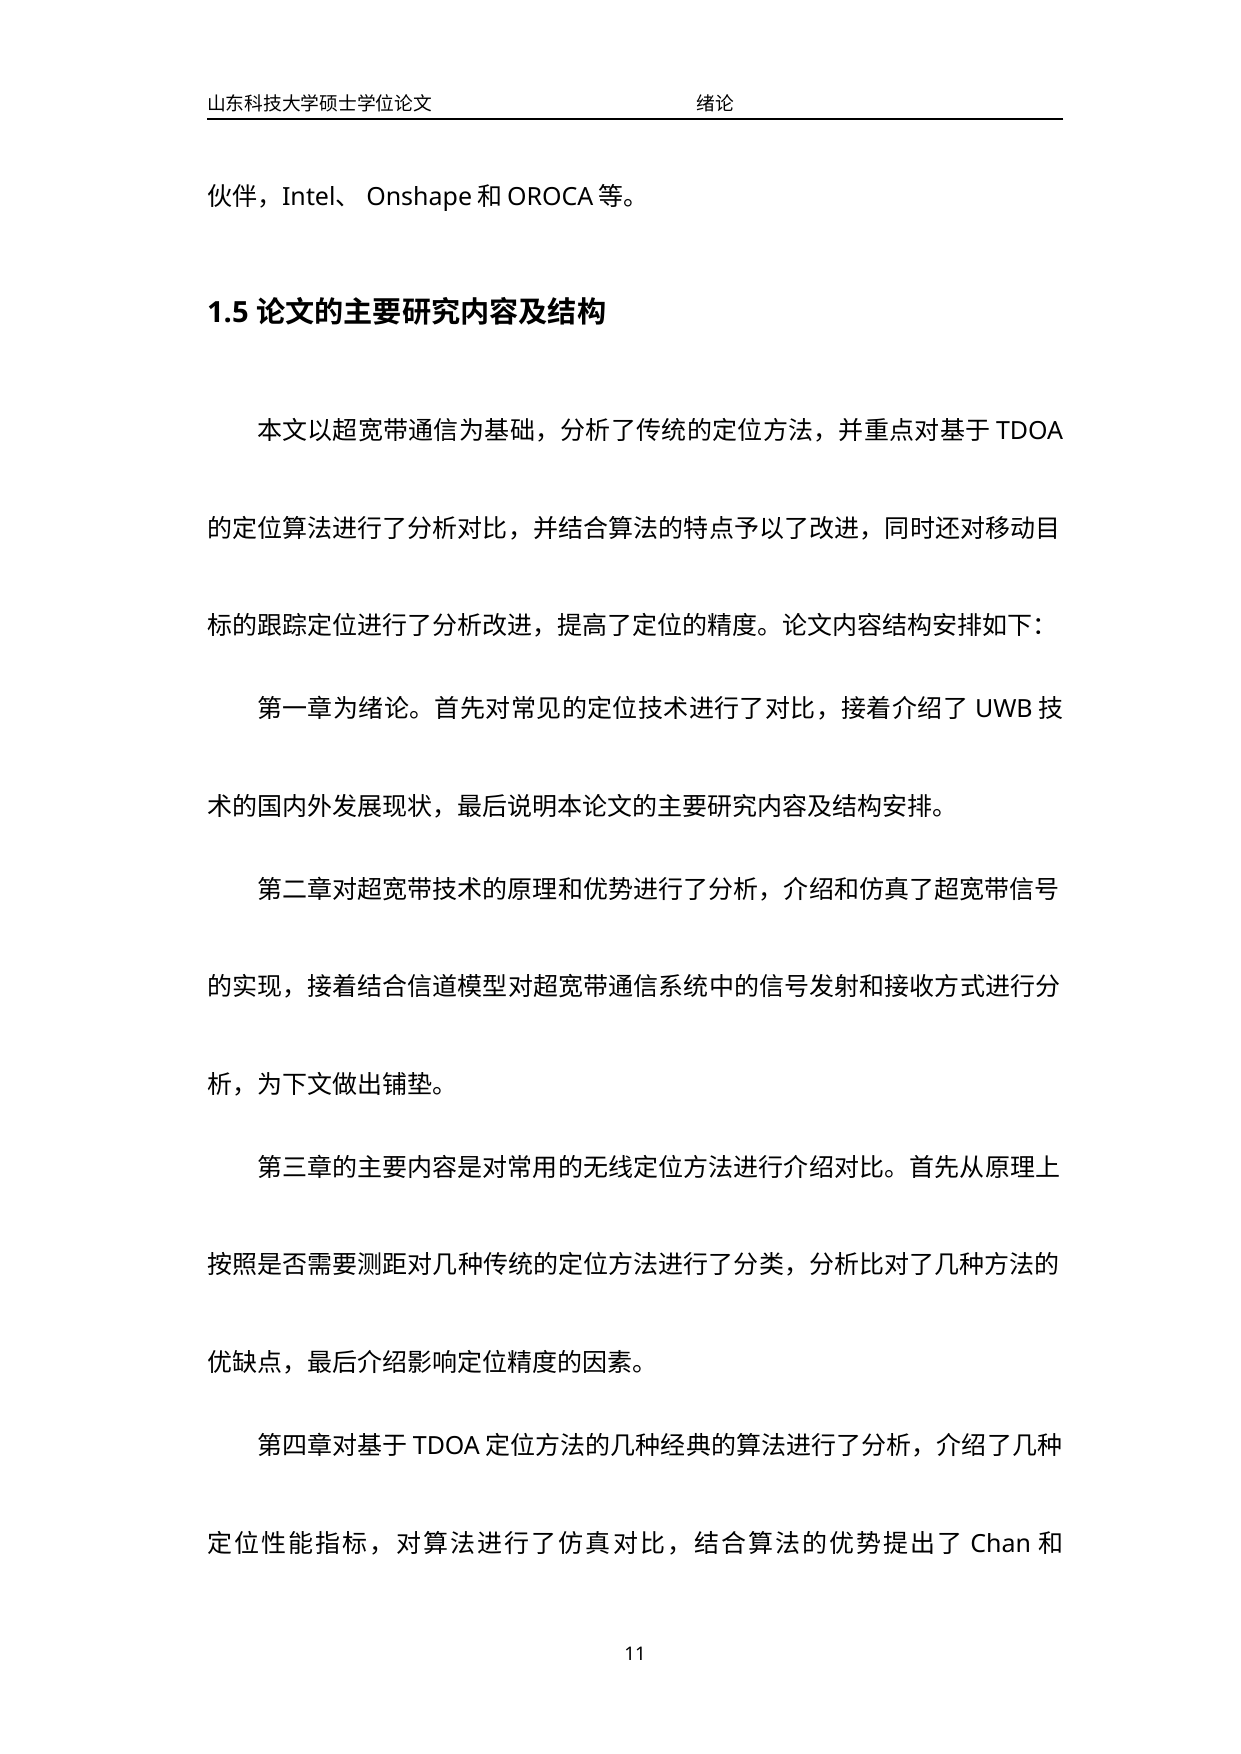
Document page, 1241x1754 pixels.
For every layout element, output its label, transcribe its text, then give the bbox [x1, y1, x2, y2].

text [207, 162, 1063, 227]
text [207, 1411, 1063, 1574]
text 第二章对超宽带技术的原理和优势进行了分析，介绍和仿真了超宽带信号的实现，接着结合信道模型对超宽带通信系统中的信号发射和接收方式进行分析，为下文做出铺垫。 [207, 855, 1063, 1115]
text 第三章的主要内容是对常用的无线定位方法进行介绍对比。首先从原理上按照是否需要测距对几种传统的定位方法进行了分类，分析比对了几种方法的优缺点，最后介绍影响定位精度的因素。 [207, 1133, 1063, 1393]
text 第一章为绪论。首先对常见的定位技术进行了对比，接着介绍了UWB技术的国内外发展现状，最后说明本论文的主要研究内容及结构安排。 [207, 674, 1063, 837]
subtitle 1.5 论文的主要研究内容及结构 [207, 278, 1063, 343]
text 本文以超宽带通信为基础，分析了传统的定位方法，并重点对基于TDOA的定位算法进行了分析对比，并结合算法的特点予以了改进，同时还对移动目标的跟踪定位进行了分析改进，提高了定位的精度。论文内容结构安排如下： [207, 396, 1063, 656]
